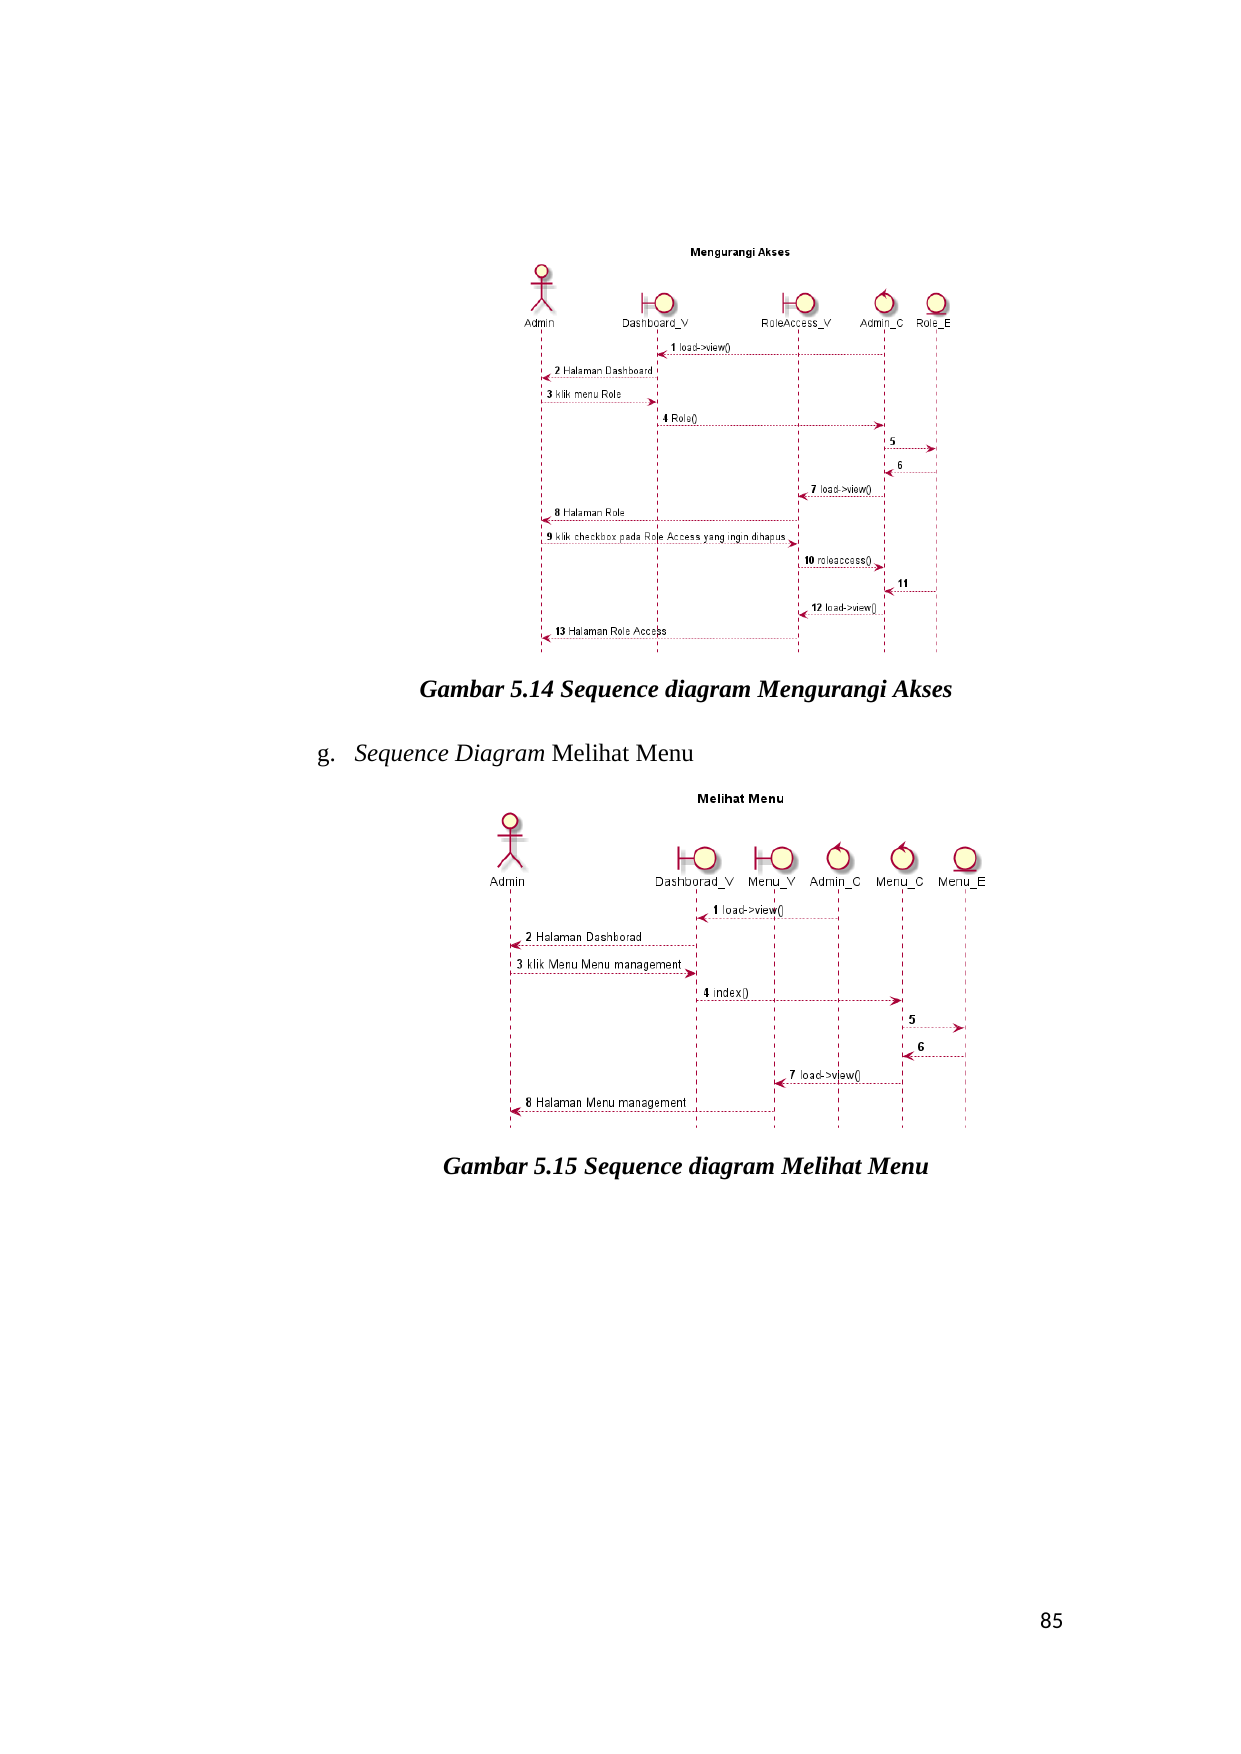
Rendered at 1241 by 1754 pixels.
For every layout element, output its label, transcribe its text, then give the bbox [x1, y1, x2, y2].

picture [482, 781, 995, 1137]
picture [518, 236, 958, 660]
text Gambar 5.14 Sequence diagram Mengurangi Akses [311, 674, 1063, 703]
list Sequence Diagram Melihat Menu [317, 738, 1063, 767]
text Gambar 5.15 Sequence diagram Melihat Menu [311, 1151, 1063, 1179]
